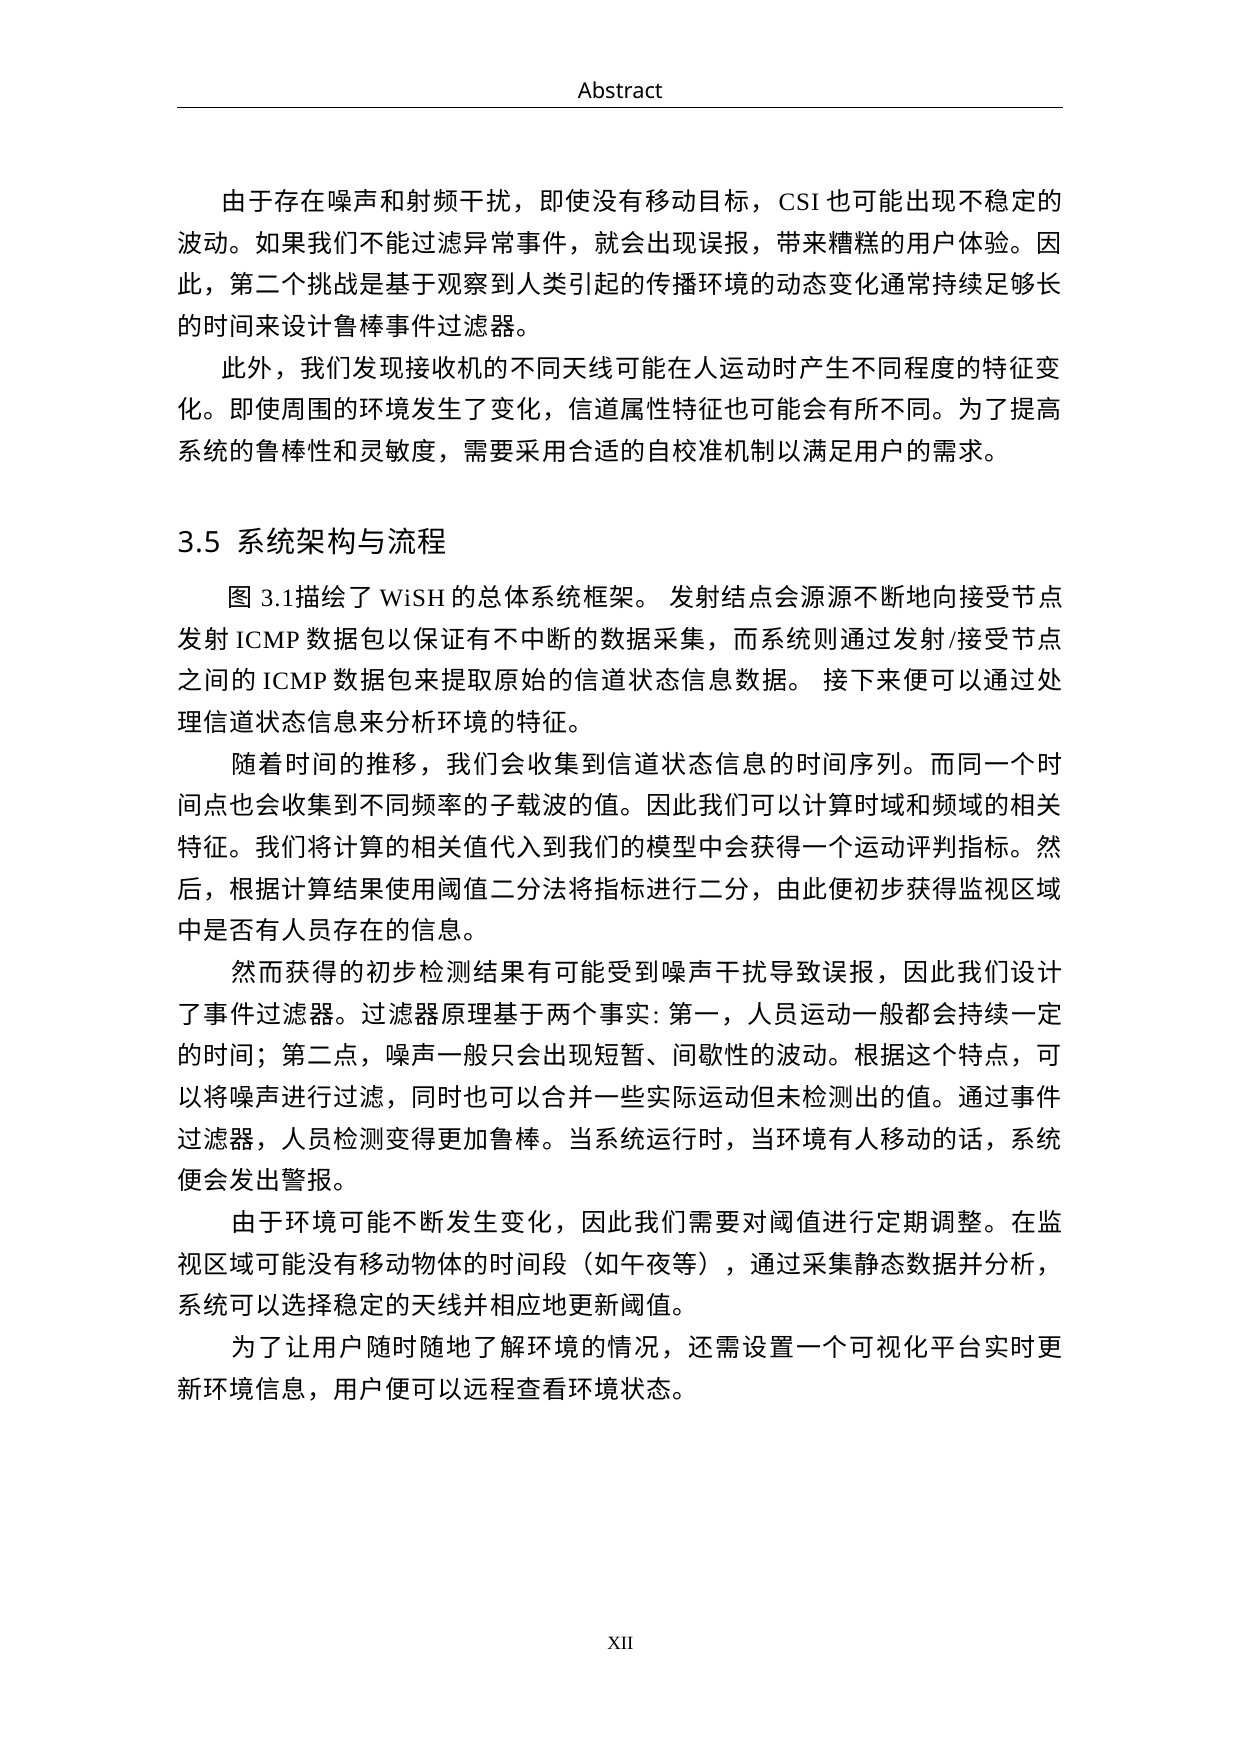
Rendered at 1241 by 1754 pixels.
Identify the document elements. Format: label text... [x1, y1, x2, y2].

text 由于存在噪声和射频干扰，即使没有移动目标，CSI也可能出现不稳定的波动。如果我们不能过滤异常事件，就会出现误报，带来糟糕的用户体验。因此，第二个挑战是基于观察到人类引起的传播环境的动态变化通常持续足够长的时间来设计鲁棒事件过滤器。 [177, 177, 1063, 344]
text 随着时间的推移，我们会收集到信道状态信息的时间序列。而同一个时间点也会收集到不同频率的子载波的值。因此我们可以计算时域和频域的相关特征。我们将计算的相关值代入到我们的模型中会获得一个运动评判指标。然后，根据计算结果使用阈值二分法将指标进行二分，由此便初步获得监视区域中是否有人员存在的信息。 [177, 740, 1063, 948]
text 由于环境可能不断发生变化，因此我们需要对阈值进行定期调整。在监视区域可能没有移动物体的时间段（如午夜等），通过采集静态数据并分析，系统可以选择稳定的天线并相应地更新阈值。 [177, 1198, 1063, 1323]
text 为了让用户随时随地了解环境的情况，还需设置一个可视化平台实时更新环境信息，用户便可以远程查看环境状态。 [177, 1323, 1063, 1406]
text 然而获得的初步检测结果有可能受到噪声干扰导致误报，因此我们设计了事件过滤器。过滤器原理基于两个事实: 第一，人员运动一般都会持续一定的时间；第二点，噪声一般只会出现短暂、间歇性的波动。根据这个特点，可以将噪声进行过滤，同时也可以合并一些实际运动但未检测出的值。通过事件过滤器，人员检测变得更加鲁棒。当系统运行时，当环境有人移动的话，系统便会发出警报。 [177, 948, 1063, 1198]
text 此外，我们发现接收机的不同天线可能在人运动时产生不同程度的特征变化。即使周围的环境发生了变化，信道属性特征也可能会有所不同。为了提高系统的鲁棒性和灵敏度，需要采用合适的自校准机制以满足用户的需求。 [177, 344, 1063, 469]
text 图 3.1描绘了WiSH的总体系统框架。 发射结点会源源不断地向接受节点发射ICMP数据包以保证有不中断的数据采集，而系统则通过发射/接受节点之间的ICMP数据包来提取原始的信道状态信息数据。 接下来便可以通过处理信道状态信息来分析环境的特征。 [177, 573, 1063, 740]
text 系统架构与流程 [177, 519, 1063, 561]
